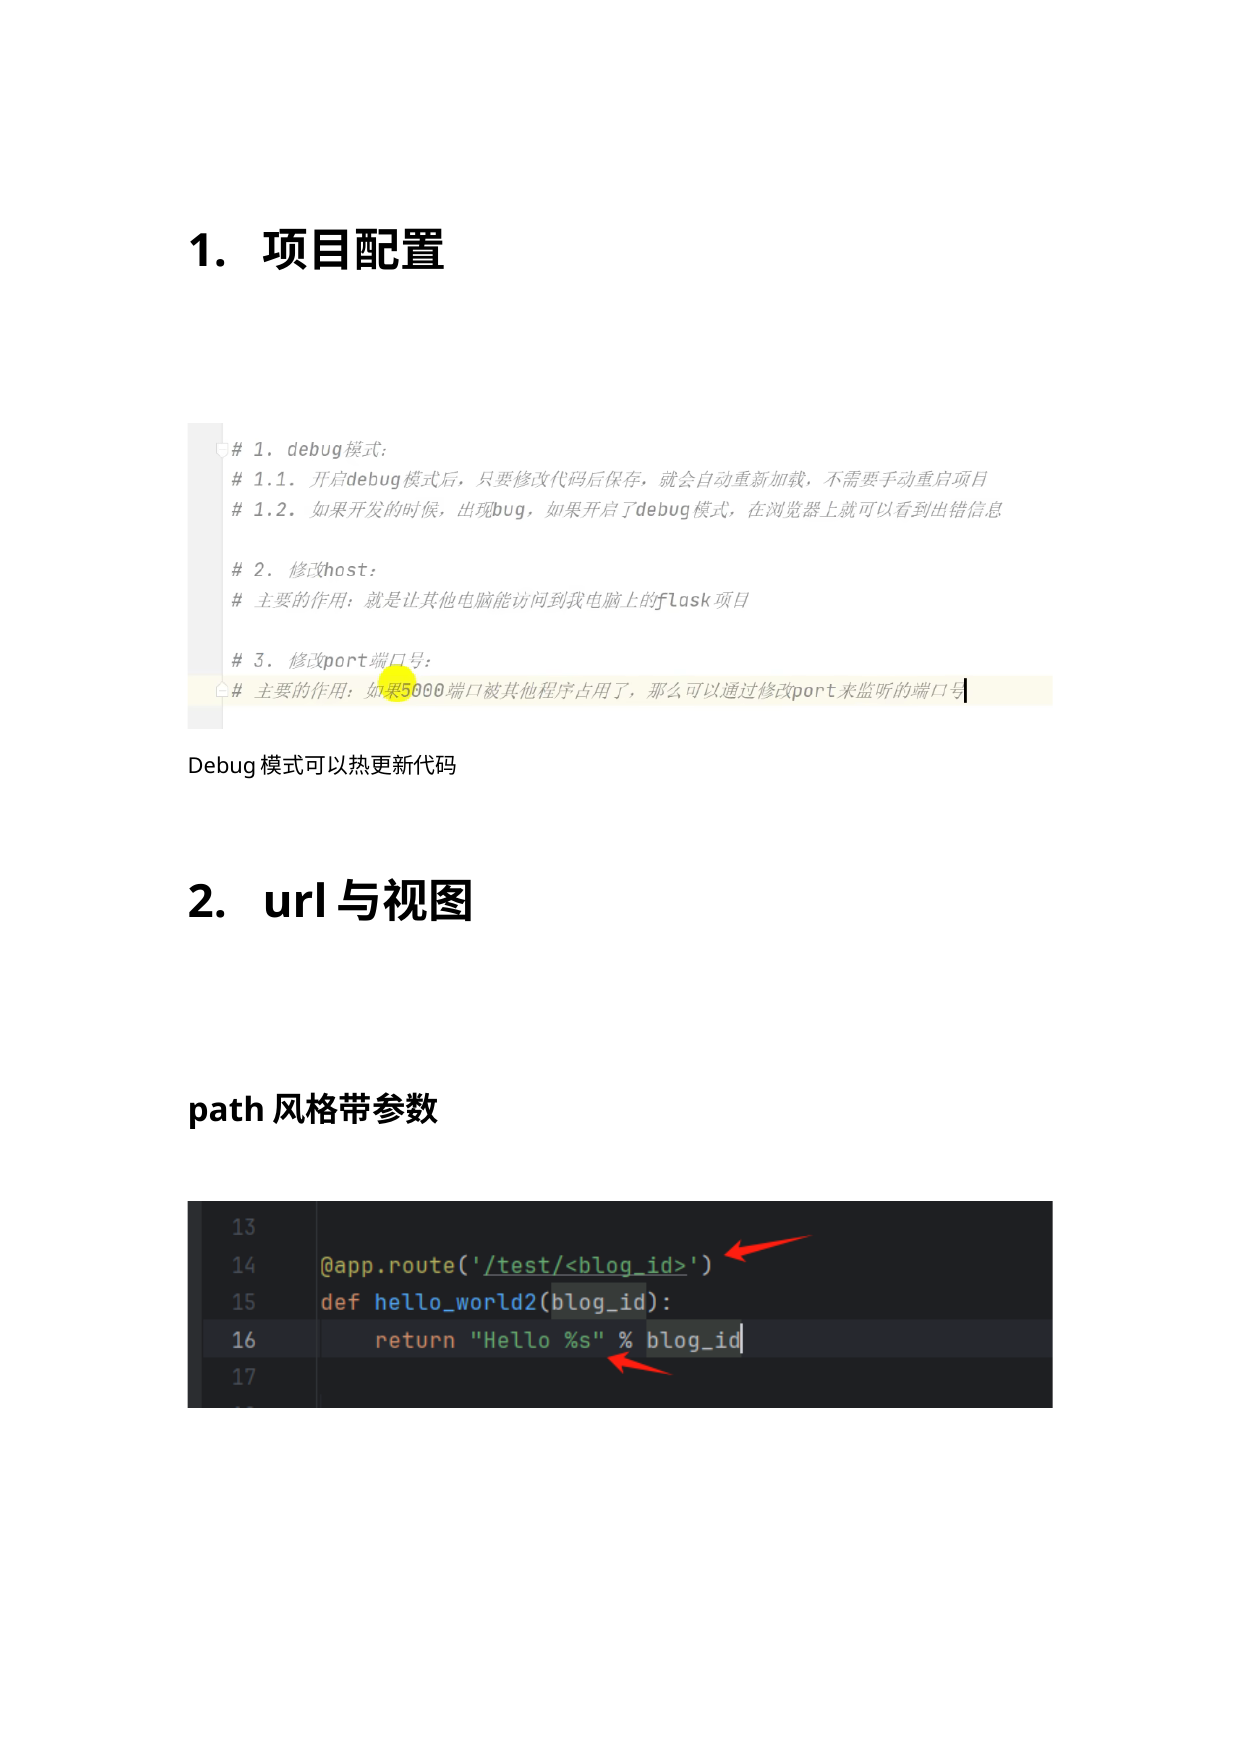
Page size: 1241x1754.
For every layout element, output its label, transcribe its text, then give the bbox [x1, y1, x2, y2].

text Debug模式可以热更新代码 [187, 748, 1053, 781]
picture [187, 1201, 1053, 1408]
subtitle 项目配置 [187, 197, 1053, 295]
subtitle url与视图 [187, 848, 1053, 946]
subtitle path风格带参数 [187, 1074, 1053, 1139]
picture [187, 423, 1053, 729]
